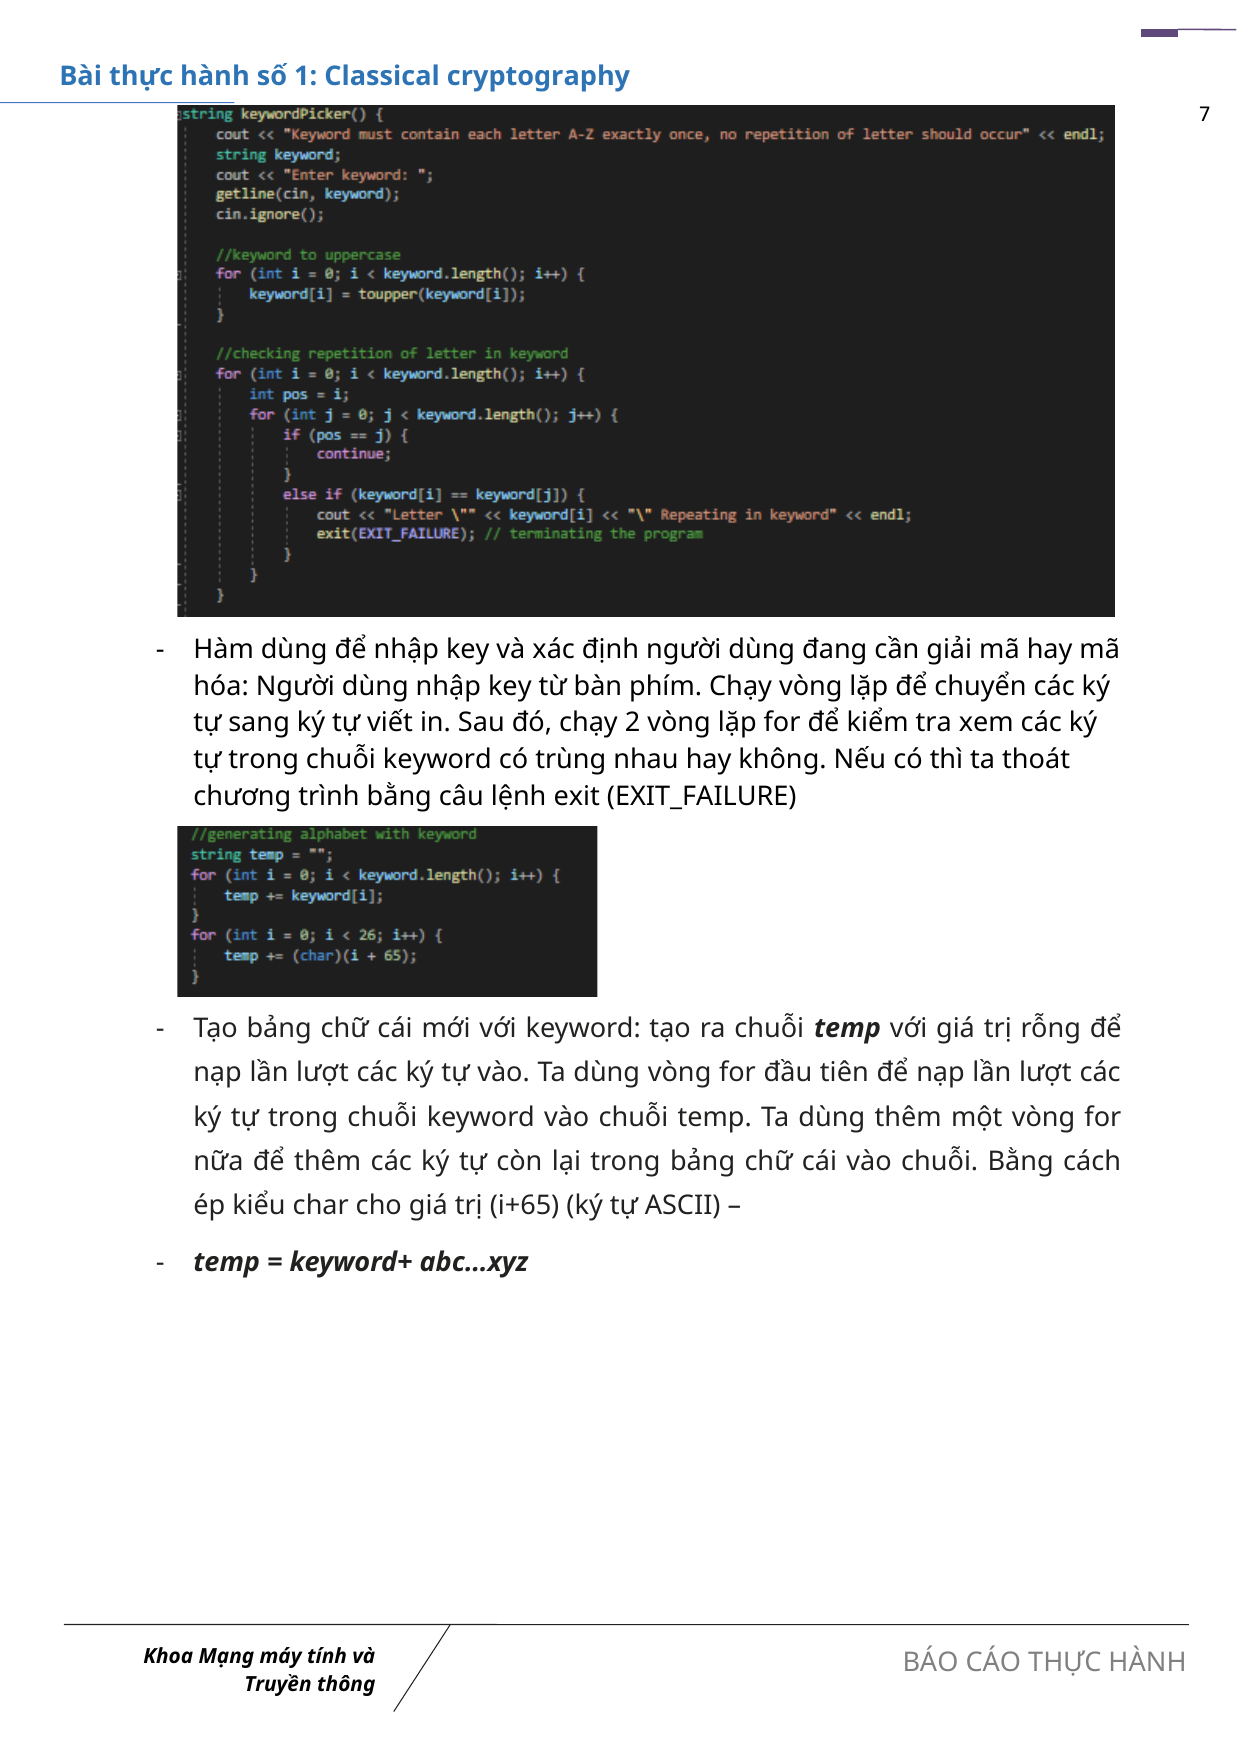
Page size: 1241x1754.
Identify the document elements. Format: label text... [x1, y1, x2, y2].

list temp = keyword+ abc…xyz [156, 1242, 1122, 1279]
list Hàm dùng để nhập key và xác định người dùng đang cần giải mã hay mã hóa: Người dùng nhập key từ bàn phím. Chạy vòng lặp để chuyển các ký tự sang ký tự viết in. Sau đó, chạy 2 vòng lặp for để kiểm tra xem các ký tự trong chuỗi keyword có trùng nhau hay không. Nếu có thì ta thoát chương trình bằng câu lệnh exit (EXIT_FAILURE) [156, 629, 1122, 813]
picture [177, 105, 1115, 617]
list Tạo bảng chữ cái mới với keyword: tạo ra chuỗi temp với giá trị rỗng để nạp lần lượt các ký tự vào. Ta dùng vòng for đầu tiên để nạp lần lượt các ký tự trong chuỗi keyword vào chuỗi temp. Ta dùng thêm một vòng for nữa để thêm các ký tự còn lại trong bảng chữ cái vào chuỗi. Bằng cách ép kiểu char cho giá trị (i+65) (ký tự ASCII) – [156, 1009, 1122, 1222]
picture [177, 826, 598, 997]
